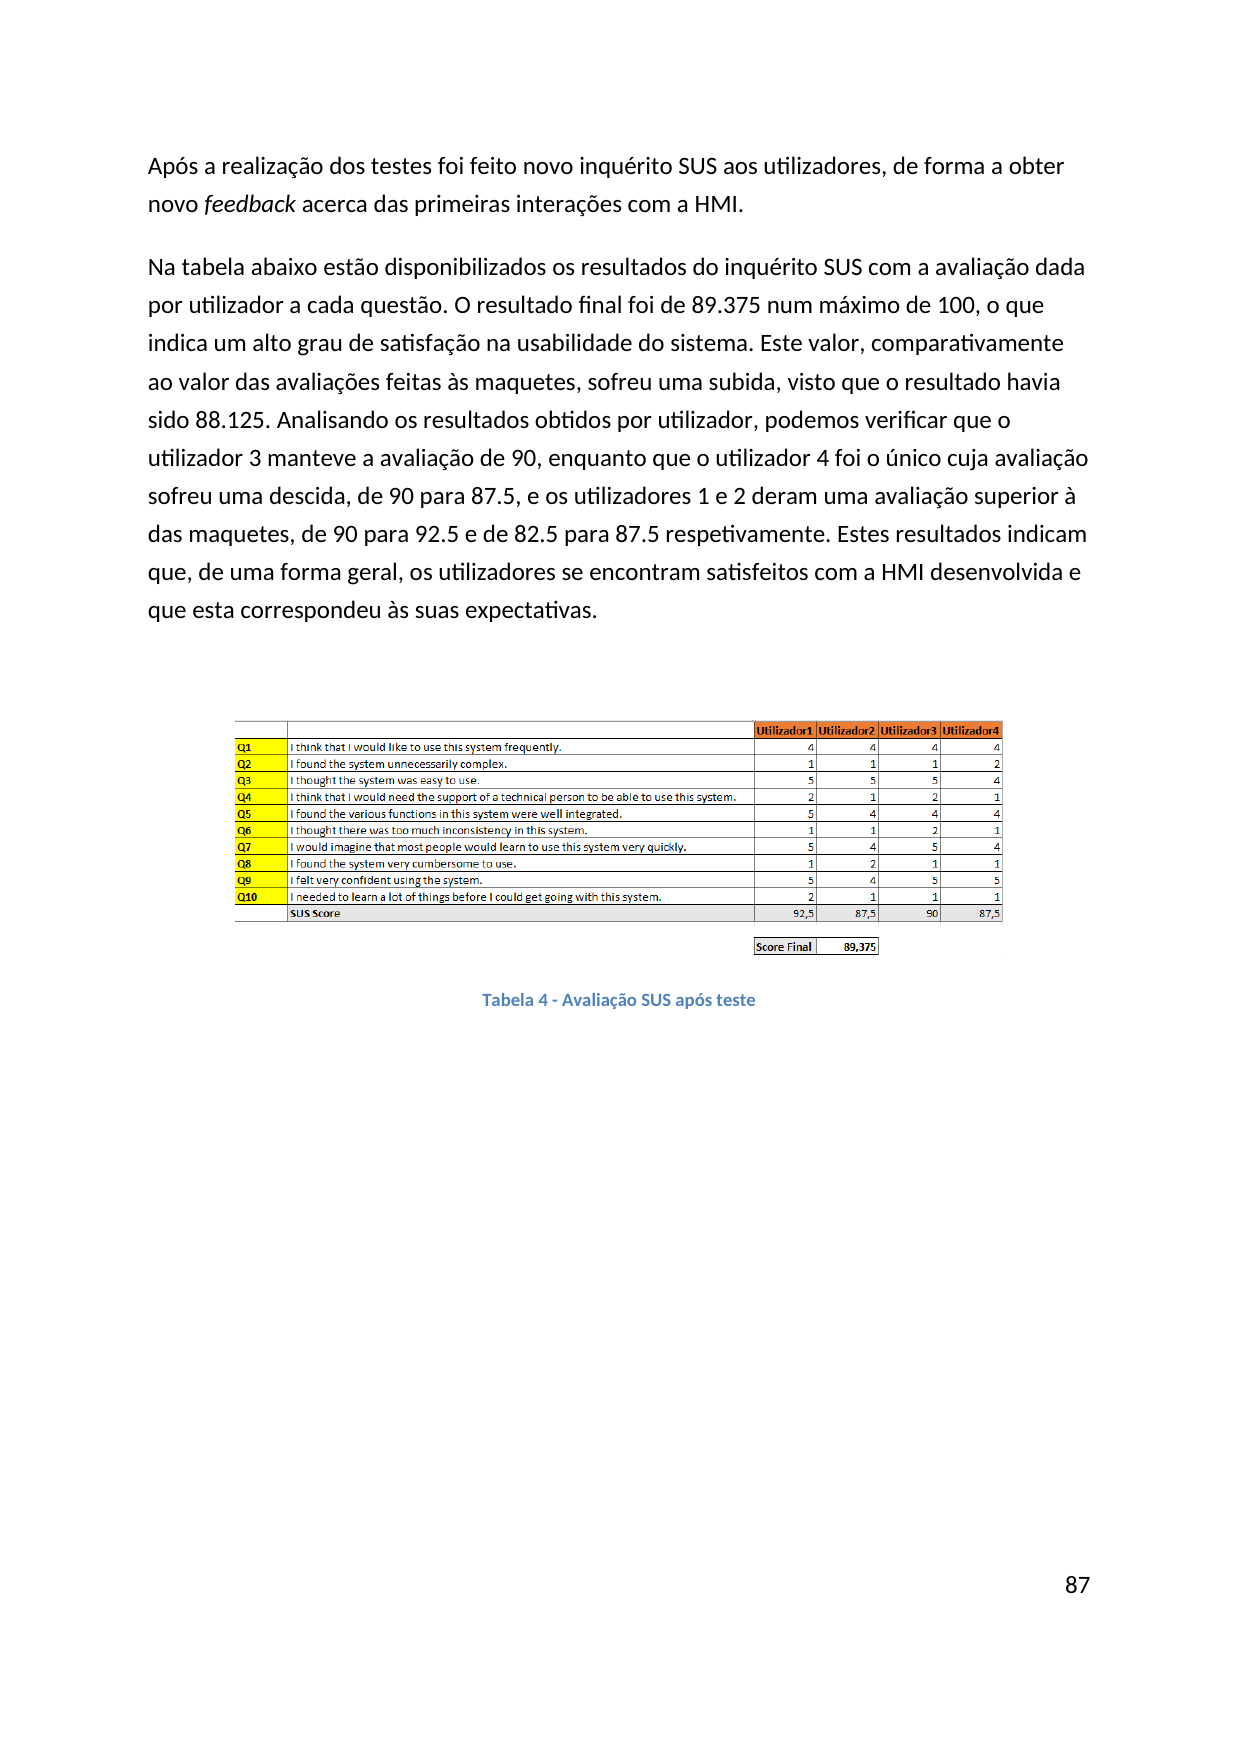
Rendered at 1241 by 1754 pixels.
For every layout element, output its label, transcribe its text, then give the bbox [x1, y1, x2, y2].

text Após a realização dos testes foi feito novo inquérito SUS aos utilizadores, de forma a obter novo feedback acerca das primeiras interações com a HMI. [148, 150, 1090, 219]
text Na tabela abaixo estão disponibilizados os resultados do inquérito SUS com a avaliação dada por utilizador a cada questão. O resultado final foi de 89.375 num máximo de 100, o que indica um alto grau de satisfação na usabilidade do sistema. Este valor, comparativamente ao valor das avaliações feitas às maquetes, sofreu uma subida, visto que o resultado havia sido 88.125. Analisando os resultados obtidos por utilizador, podemos verificar que o utilizador 3 manteve a avaliação de 90, enquanto que o utilizador 4 foi o único cuja avaliação sofreu uma descida, de 90 para 87.5, e os utilizadores 1 e 2 deram uma avaliação superior à das maquetes, de 90 para 92.5 e de 82.5 para 87.5 respetivamente. Estes resultados indicam que, de uma forma geral, os utilizadores se encontram satisfeitos com a HMI desenvolvida e que esta correspondeu às suas expectativas. [148, 251, 1090, 625]
picture [235, 720, 1003, 956]
